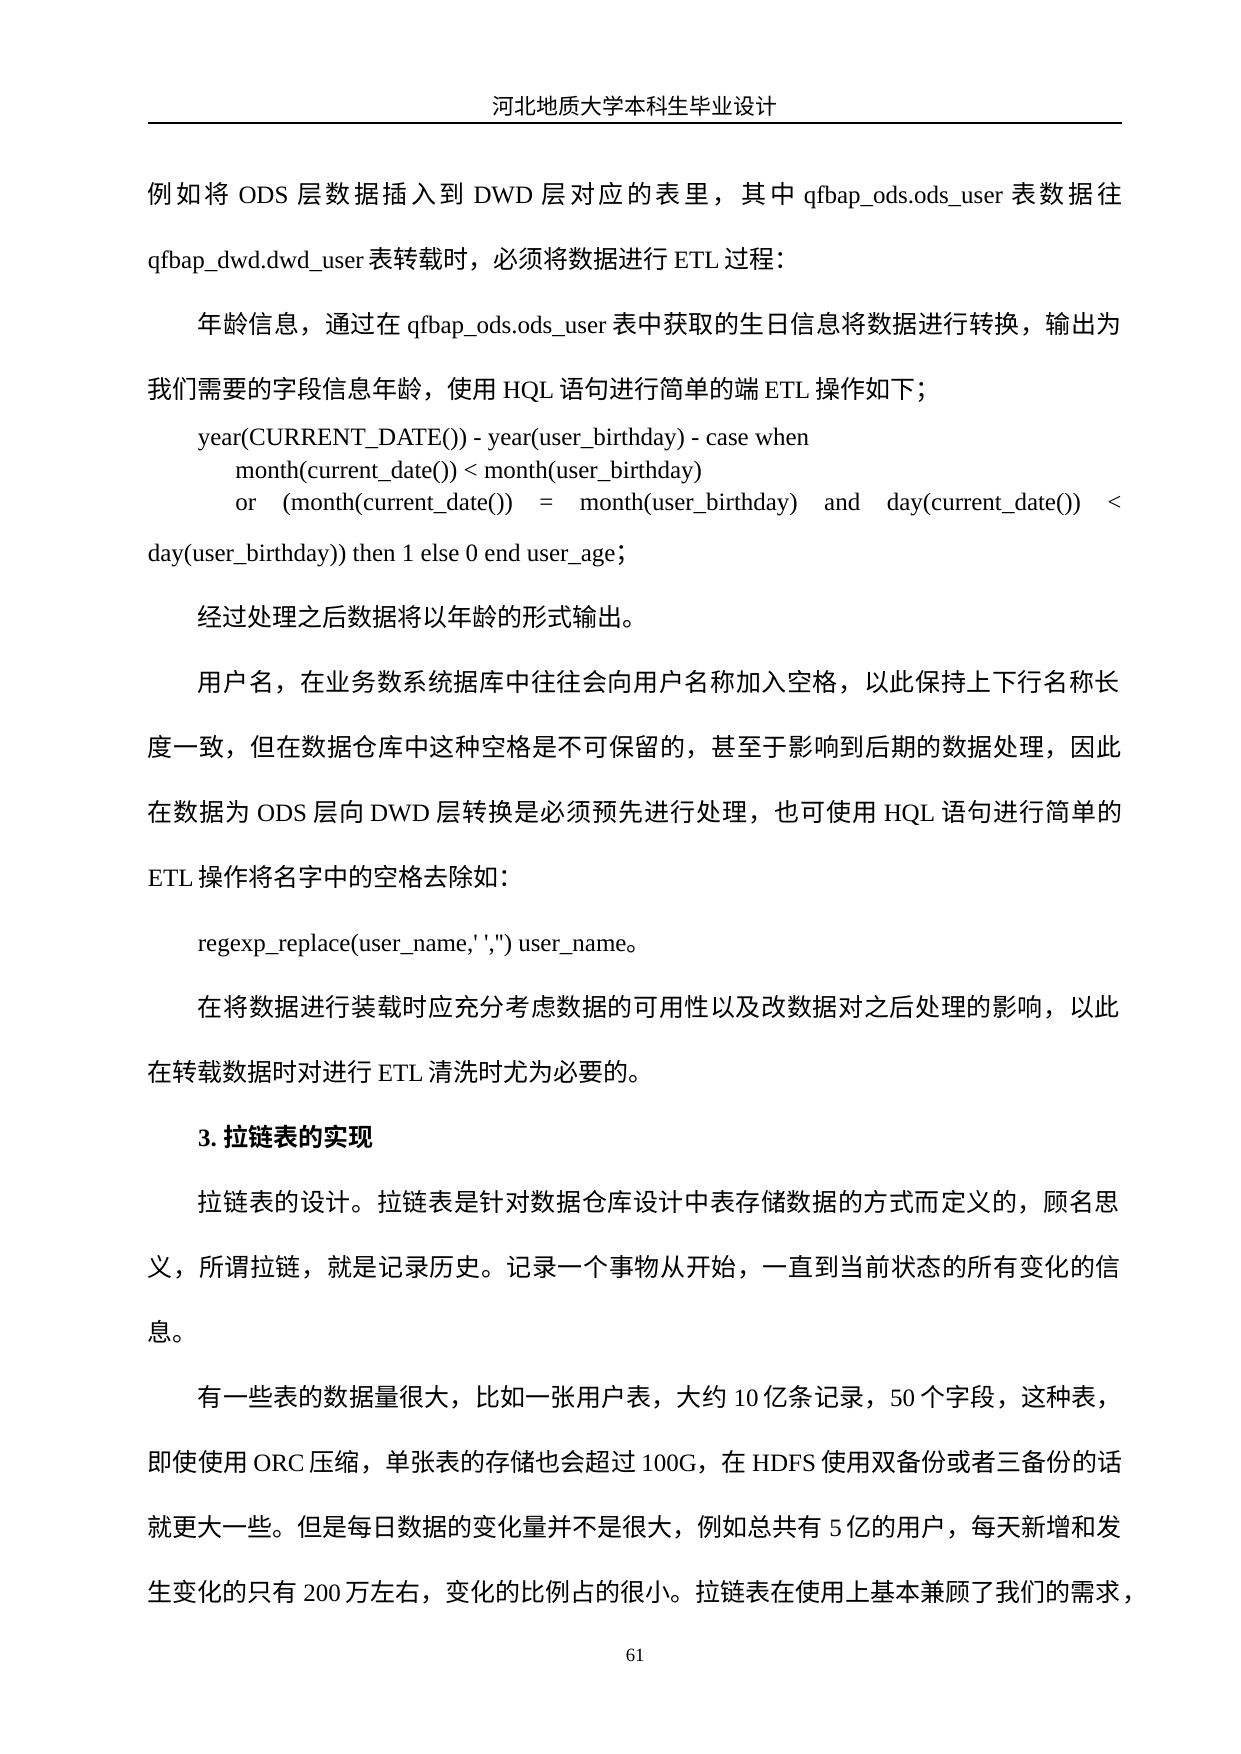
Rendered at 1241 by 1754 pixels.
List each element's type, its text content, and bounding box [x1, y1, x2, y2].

text month(current_date()) < month(user_birthday) [148, 453, 1122, 486]
text or (month(current_date()) = month(user_birthday) and day(current_date()) < day(user_birthday)) then 1 else 0 end user_age； [148, 486, 1122, 583]
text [148, 161, 1122, 291]
text regexp_replace(user_name,' ','') user_name。 [148, 908, 1122, 973]
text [148, 1363, 1122, 1623]
text 拉链表的设计。拉链表是针对数据仓库设计中表存储数据的方式而定义的，顾名思义，所谓拉链，就是记录历史。记录一个事物从开始，一直到当前状态的所有变化的信息。 [148, 1168, 1122, 1363]
text year(CURRENT_DATE()) - year(user_birthday) - case when [148, 421, 1122, 453]
text 经过处理之后数据将以年龄的形式输出。 [148, 583, 1122, 648]
text 年龄信息，通过在qfbap_ods.ods_user表中获取的生日信息将数据进行转换，输出为我们需要的字段信息年龄，使用HQL语句进行简单的端ETL操作如下； [148, 291, 1122, 421]
text 在将数据进行装载时应充分考虑数据的可用性以及改数据对之后处理的影响，以此在转载数据时对进行ETL清洗时尤为必要的。 [148, 973, 1122, 1103]
text 用户名，在业务数系统据库中往往会向用户名称加入空格，以此保持上下行名称长度一致，但在数据仓库中这种空格是不可保留的，甚至于影响到后期的数据处理，因此在数据为ODS层向DWD层转换是必须预先进行处理，也可使用HQL语句进行简单的ETL操作将名字中的空格去除如： [148, 648, 1122, 908]
text 3. 拉链表的实现 [148, 1103, 1122, 1168]
